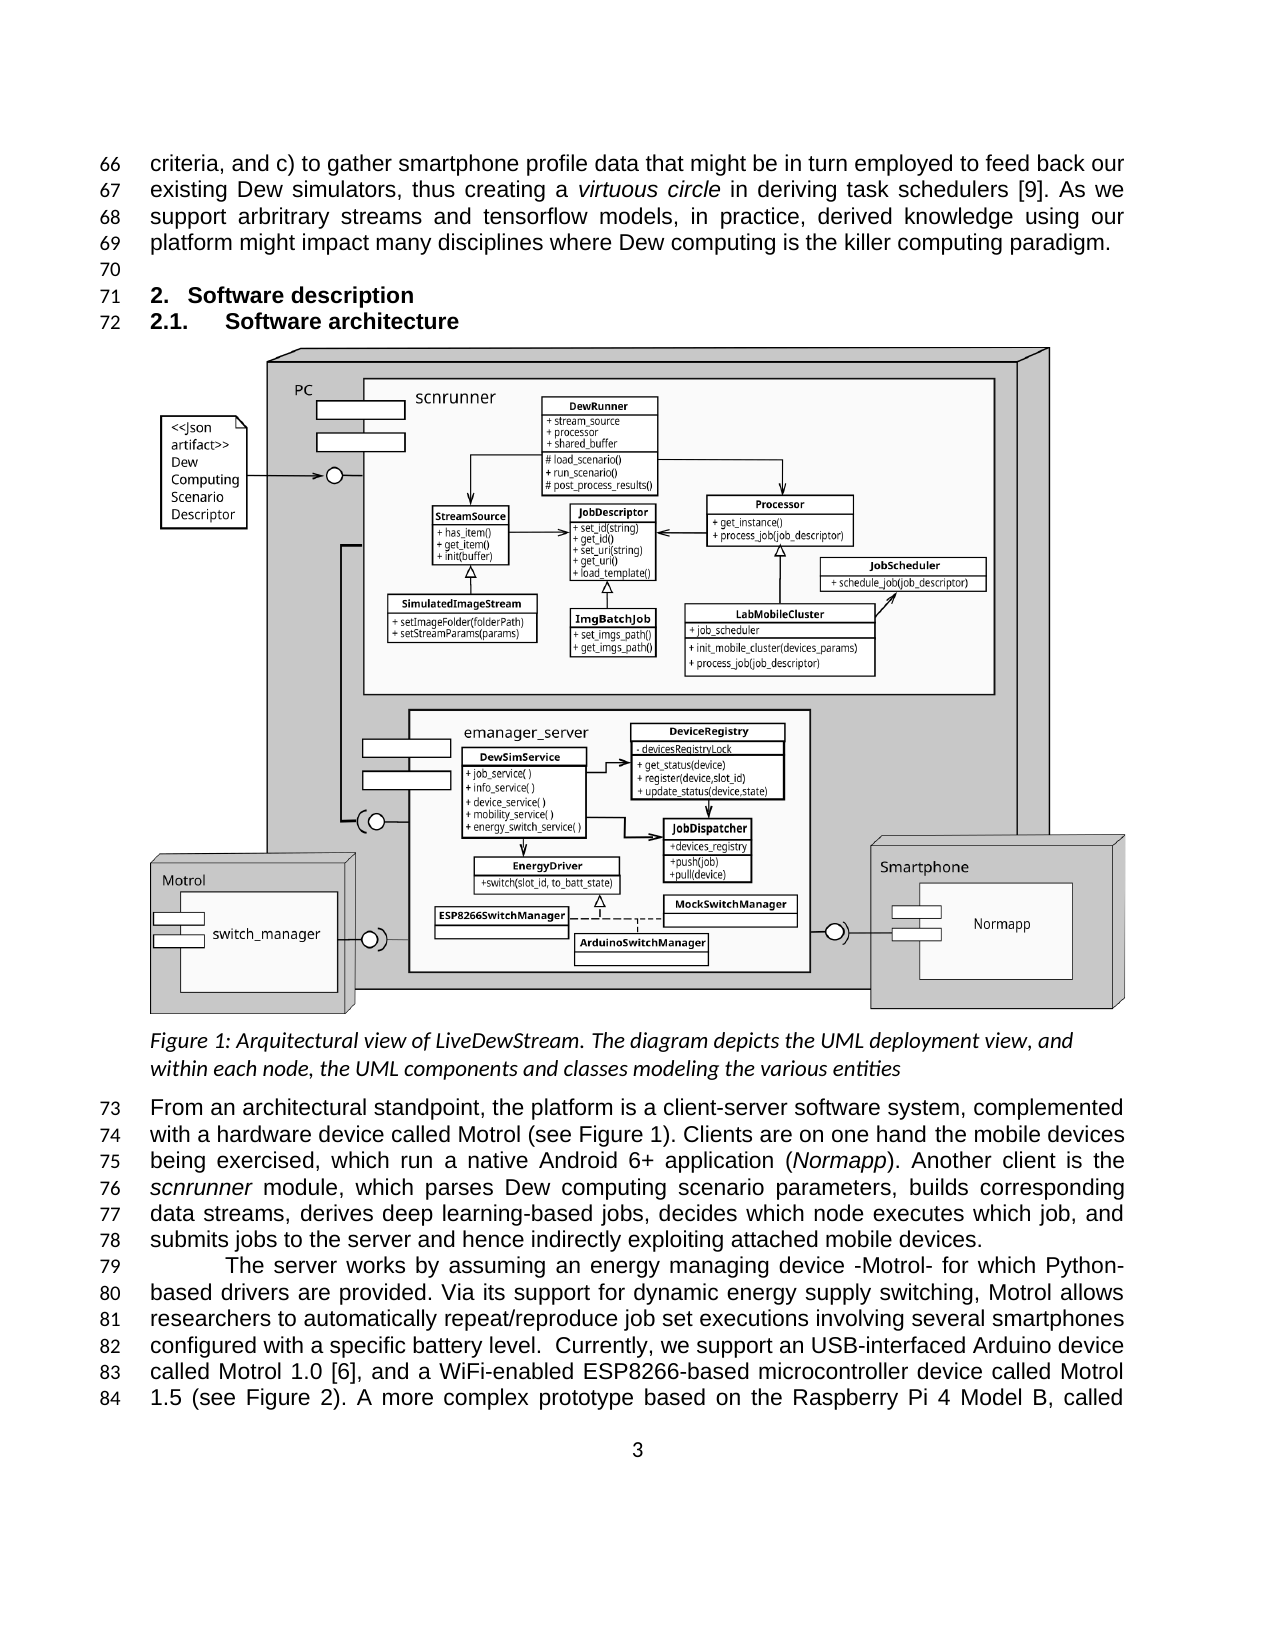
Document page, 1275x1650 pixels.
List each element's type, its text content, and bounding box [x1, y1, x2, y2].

text Figure 1: Arquitectural view of LiveDewStream. The diagram depicts the UML deployment view, and within each node, the UML components and classes modeling the various entities [150, 1026, 1125, 1082]
picture [150, 347, 1125, 1014]
subtitle Software description [150, 282, 1125, 308]
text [150, 150, 1125, 255]
subtitle Software architecture [150, 308, 1125, 334]
text From an architectural standpoint, the platform is a client-server software system, complemented with a hardware device called Motrol (see Figure 1). Clients are on one hand the mobile devices being exercised, which run a native Android 6+ application (Normapp). Another client is the scnrunner module, which parses Dew computing scenario parameters, builds corresponding data streams, derives deep learning-based jobs, decides which node executes which job, and submits jobs to the server and hence indirectly exploiting attached mobile devices. [150, 1094, 1125, 1252]
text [150, 1252, 1125, 1411]
